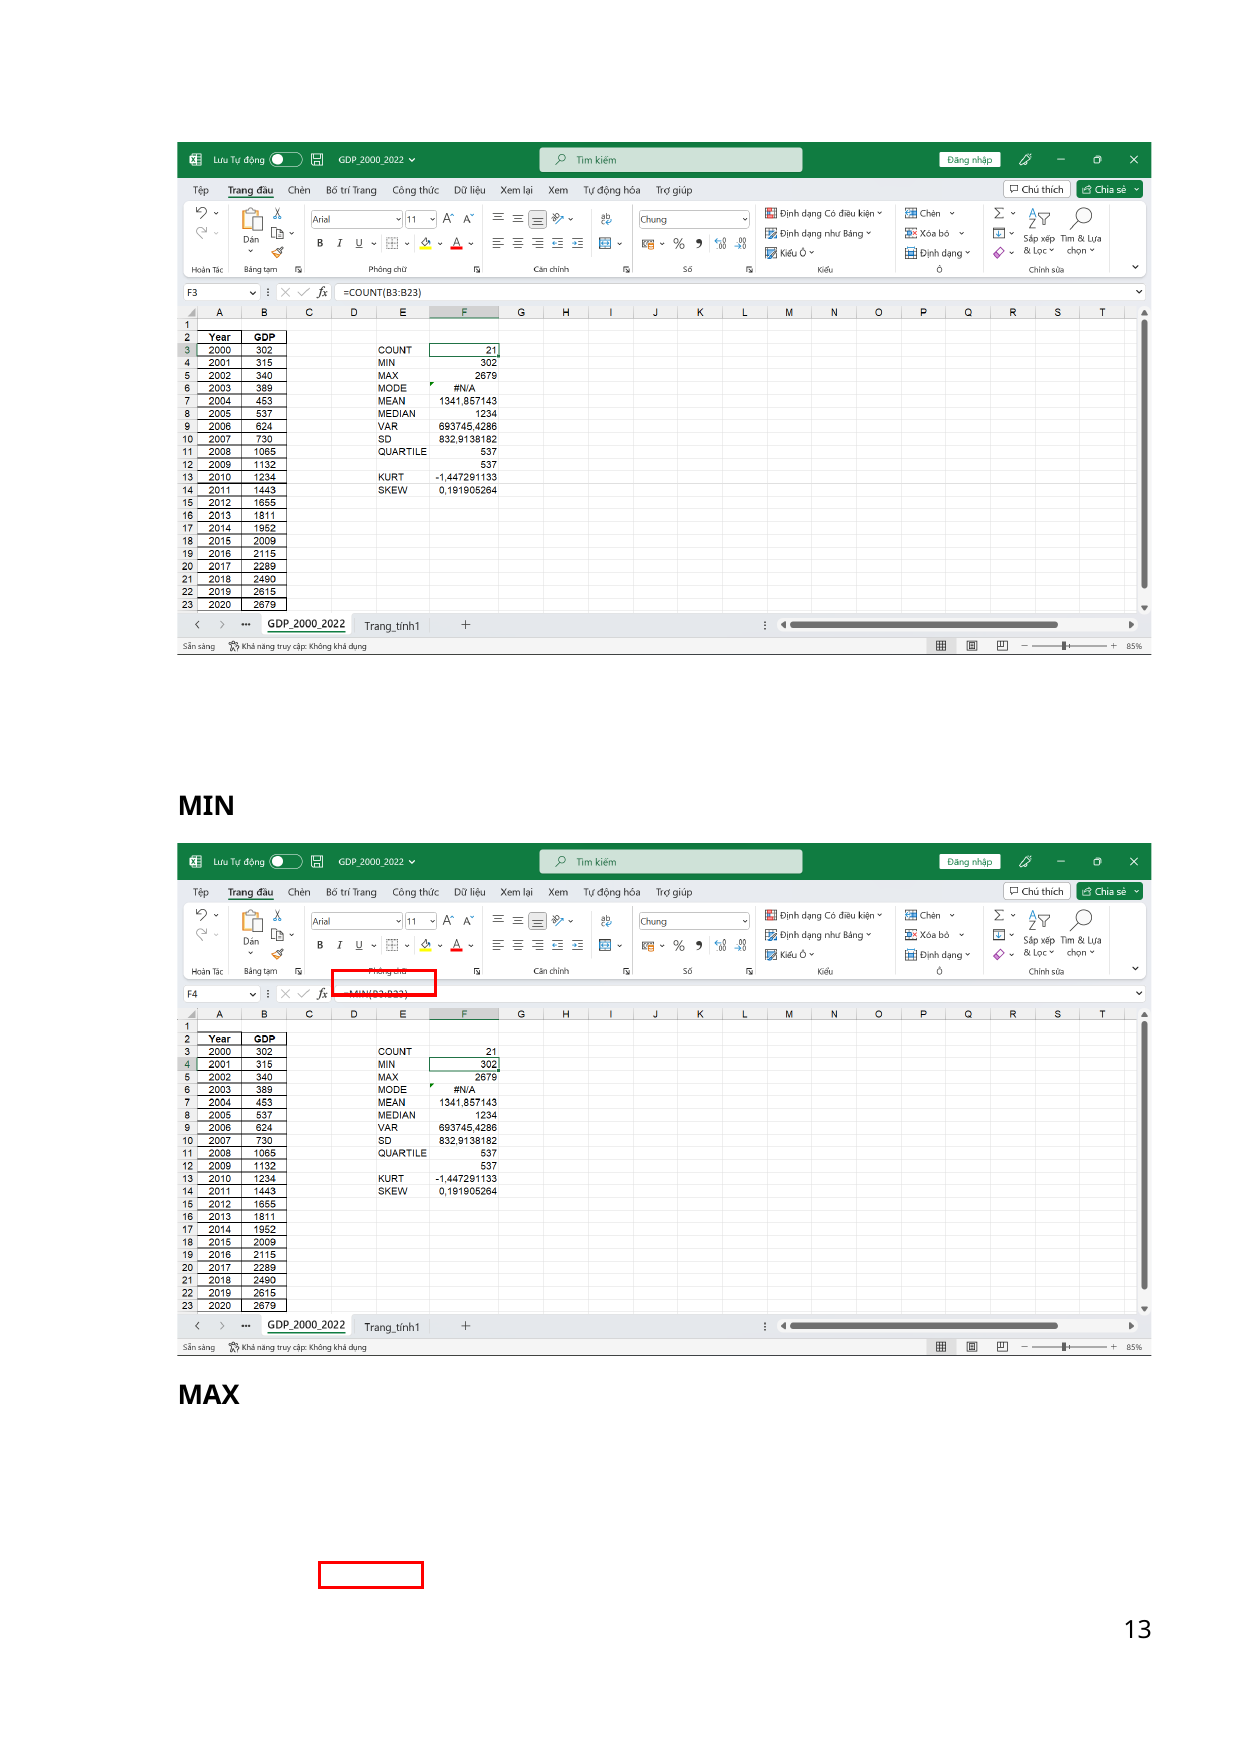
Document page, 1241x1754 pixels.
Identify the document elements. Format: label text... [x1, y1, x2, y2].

text MAX [177, 1375, 1152, 1412]
picture [177, 843, 1152, 1356]
picture [177, 142, 1152, 655]
text MIN [177, 787, 1152, 824]
